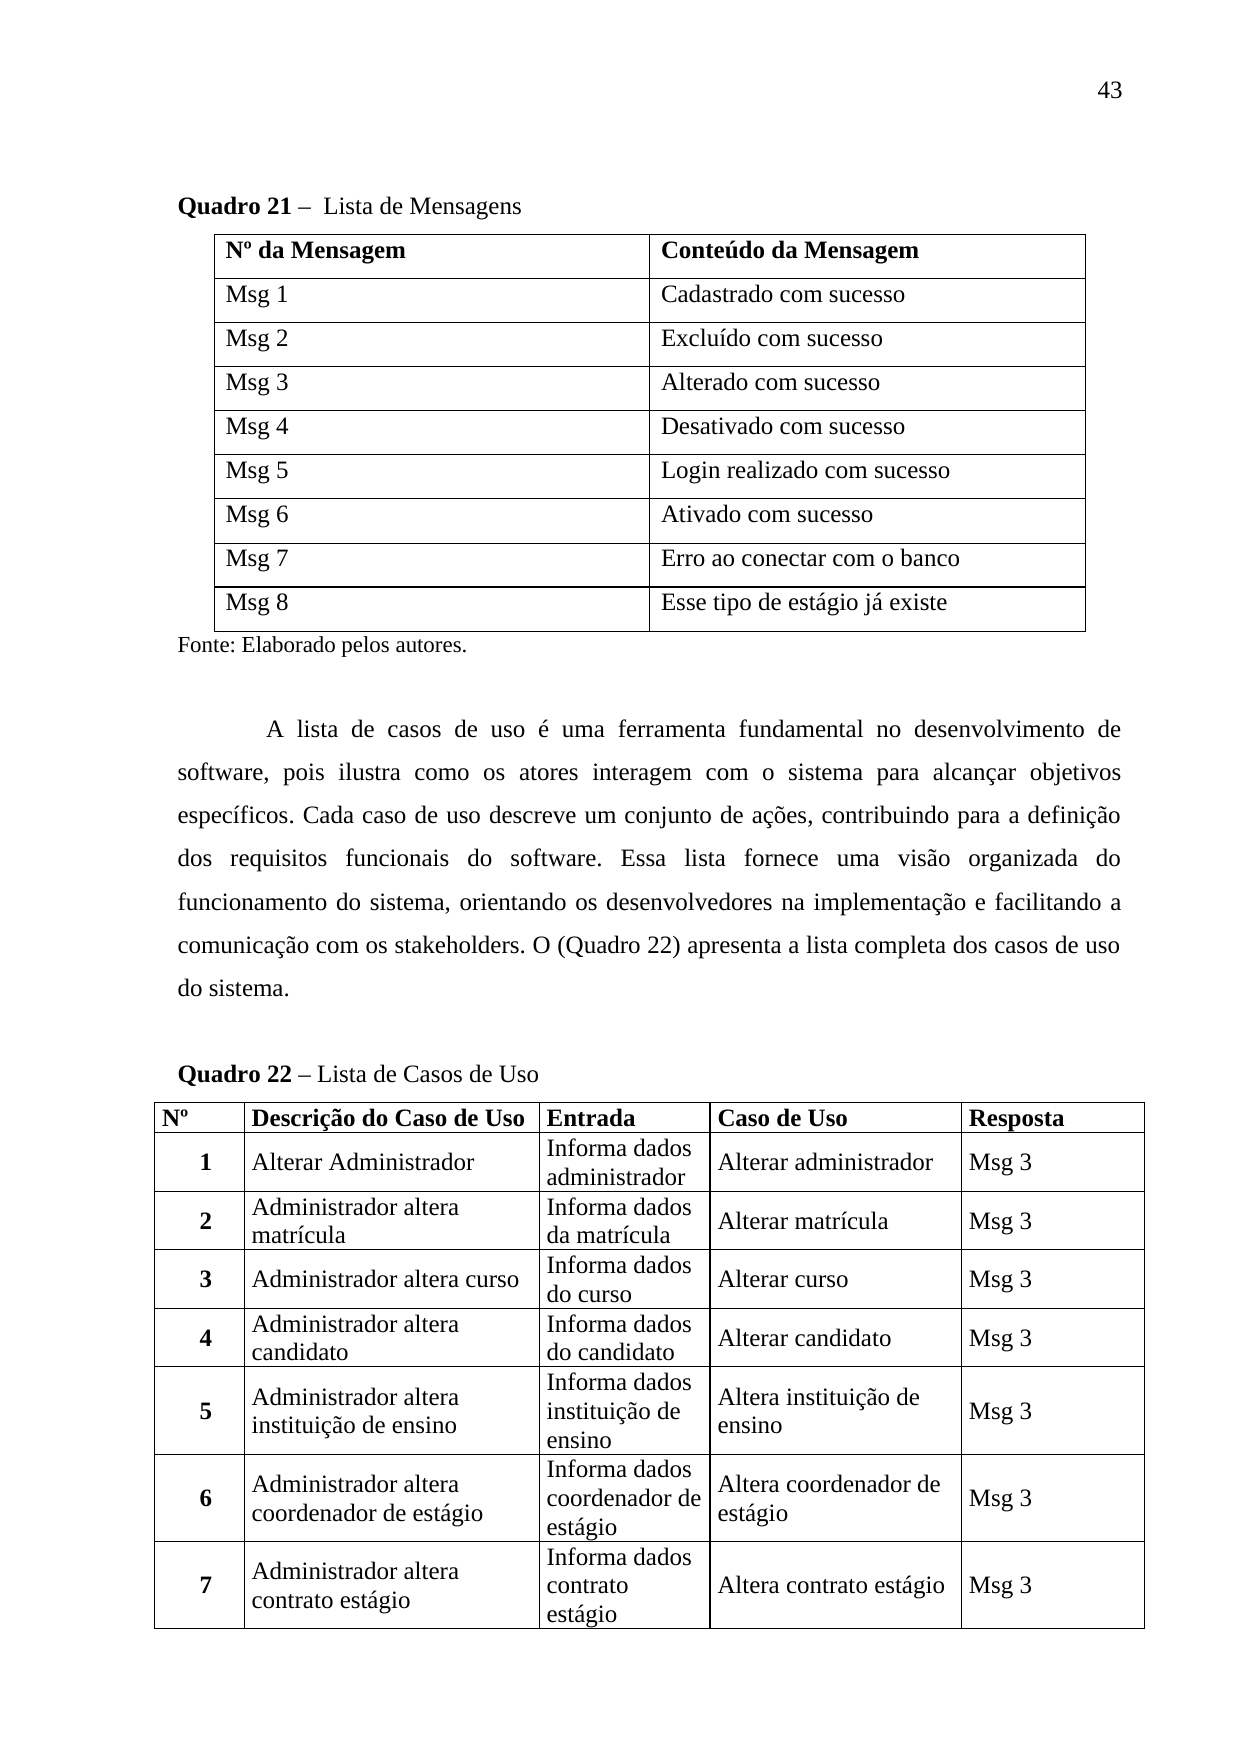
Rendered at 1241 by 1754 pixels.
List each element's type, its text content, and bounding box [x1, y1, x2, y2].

table_cell [155, 1192, 244, 1249]
table_cell [155, 1455, 244, 1541]
table_cell [155, 1250, 244, 1308]
table_cell Altera contrato estágio [711, 1542, 961, 1628]
table_cell Administrador altera candidato [245, 1309, 539, 1366]
table_cell Alterar candidato [711, 1309, 961, 1366]
table_cell Ativado com sucesso [650, 499, 1085, 542]
table_cell [155, 1542, 244, 1628]
table_cell Msg 3 [962, 1192, 1144, 1249]
table_cell Msg 2 [215, 323, 649, 366]
table_cell [155, 1133, 244, 1191]
table_cell Msg 3 [962, 1133, 1144, 1191]
table_cell Informa dados administrador [540, 1133, 709, 1191]
table_cell Alterar Administrador [245, 1133, 539, 1191]
table_header Resposta [962, 1103, 1144, 1132]
table_cell Informa dados do curso [540, 1250, 709, 1308]
table_header Entrada [540, 1103, 709, 1132]
table_cell Alterar curso [711, 1250, 961, 1308]
table_header Caso de Uso [711, 1103, 961, 1132]
table_header Conteúdo da Mensagem [650, 235, 1085, 278]
table_cell Msg 8 [215, 588, 649, 631]
table_header Nº da Mensagem [215, 235, 649, 278]
text A lista de casos de uso é uma ferramenta fundamental no desenvolvimento de software, pois ilustra como os atores interagem com o sistema para alcançar objetivos específicos. Cada caso de uso descreve um conjunto de ações, contribuindo para a definição dos requisitos funcionais do software. Essa lista fornece uma visão organizada do funcionamento do sistema, orientando os desenvolvedores na implementação e facilitando a comunicação com os stakeholders. O (Quadro 22) apresenta a lista completa dos casos de uso do sistema. [177, 714, 1122, 1002]
table_cell Alterado com sucesso [650, 367, 1085, 410]
text Quadro – Lista de Mensagens [177, 191, 1122, 219]
table_cell Msg 3 [962, 1455, 1144, 1541]
table_cell Msg 3 [962, 1542, 1144, 1628]
table_cell Msg 3 [962, 1309, 1144, 1366]
table_cell Alterar matrícula [711, 1192, 961, 1249]
table_cell Alterar administrador [711, 1133, 961, 1191]
table_cell Informa dados coordenador de estágio [540, 1455, 709, 1541]
table_cell Msg 4 [215, 411, 649, 454]
table_cell Administrador altera instituição de ensino [245, 1367, 539, 1453]
table_cell Administrador altera matrícula [245, 1192, 539, 1249]
table_cell Msg 5 [215, 455, 649, 498]
table_header Descrição do Caso de Uso [245, 1103, 539, 1132]
table_cell Altera coordenador de estágio [711, 1455, 961, 1541]
table_cell Msg 3 [962, 1250, 1144, 1308]
table_cell Erro ao conectar com o banco [650, 544, 1085, 586]
table_cell Login realizado com sucesso [650, 455, 1085, 498]
table_cell Cadastrado com sucesso [650, 279, 1085, 322]
table_cell [155, 1367, 244, 1453]
table_cell Msg 1 [215, 279, 649, 322]
table_cell Msg 6 [215, 499, 649, 542]
table_cell Administrador altera coordenador de estágio [245, 1455, 539, 1541]
table_cell Excluído com sucesso [650, 323, 1085, 366]
table_cell Informa dados contrato estágio [540, 1542, 709, 1628]
table_cell Esse tipo de estágio já existe [650, 588, 1085, 631]
table_cell Msg 3 [962, 1367, 1144, 1453]
table_cell Msg 3 [215, 367, 649, 410]
table_cell [155, 1309, 244, 1366]
table_cell Altera instituição de ensino [711, 1367, 961, 1453]
text Quadro – Lista de Casos de Uso [177, 1059, 1122, 1088]
table_cell Administrador altera curso [245, 1250, 539, 1308]
table_cell Informa dados instituição de ensino [540, 1367, 709, 1453]
table_cell Desativado com sucesso [650, 411, 1085, 454]
table_cell Administrador altera contrato estágio [245, 1542, 539, 1628]
table_header Nº [155, 1103, 244, 1132]
table_cell Msg 7 [215, 544, 649, 586]
table_cell Informa dados da matrícula [540, 1192, 709, 1249]
text Fonte: Elaborado pelos autores. [177, 632, 1122, 658]
table_cell Informa dados do candidato [540, 1309, 709, 1366]
